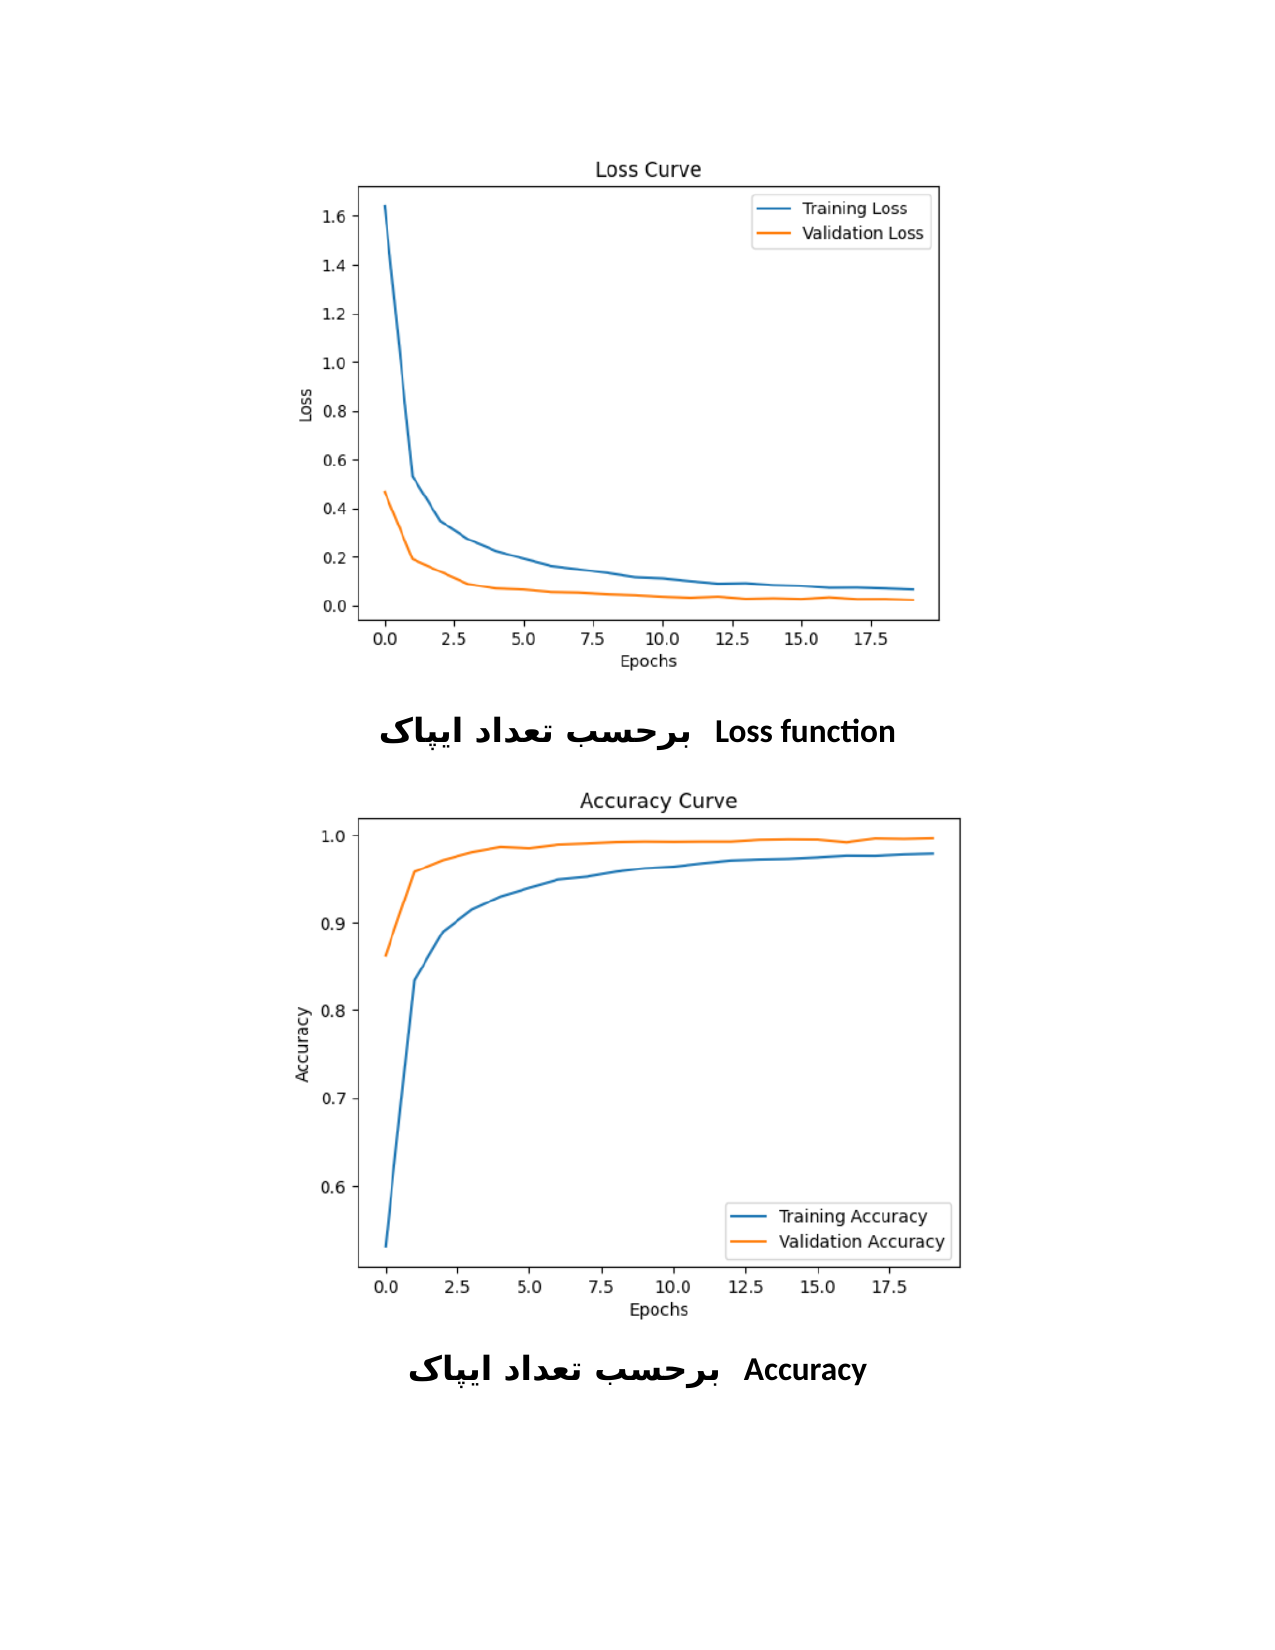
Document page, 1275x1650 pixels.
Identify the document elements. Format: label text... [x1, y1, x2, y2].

picture [270, 150, 1005, 691]
text Accuracy برحسب تعداد ایپاک [150, 1348, 1125, 1388]
text Loss function برحسب تعداد ایپاک [150, 709, 1125, 750]
picture [260, 770, 1015, 1329]
